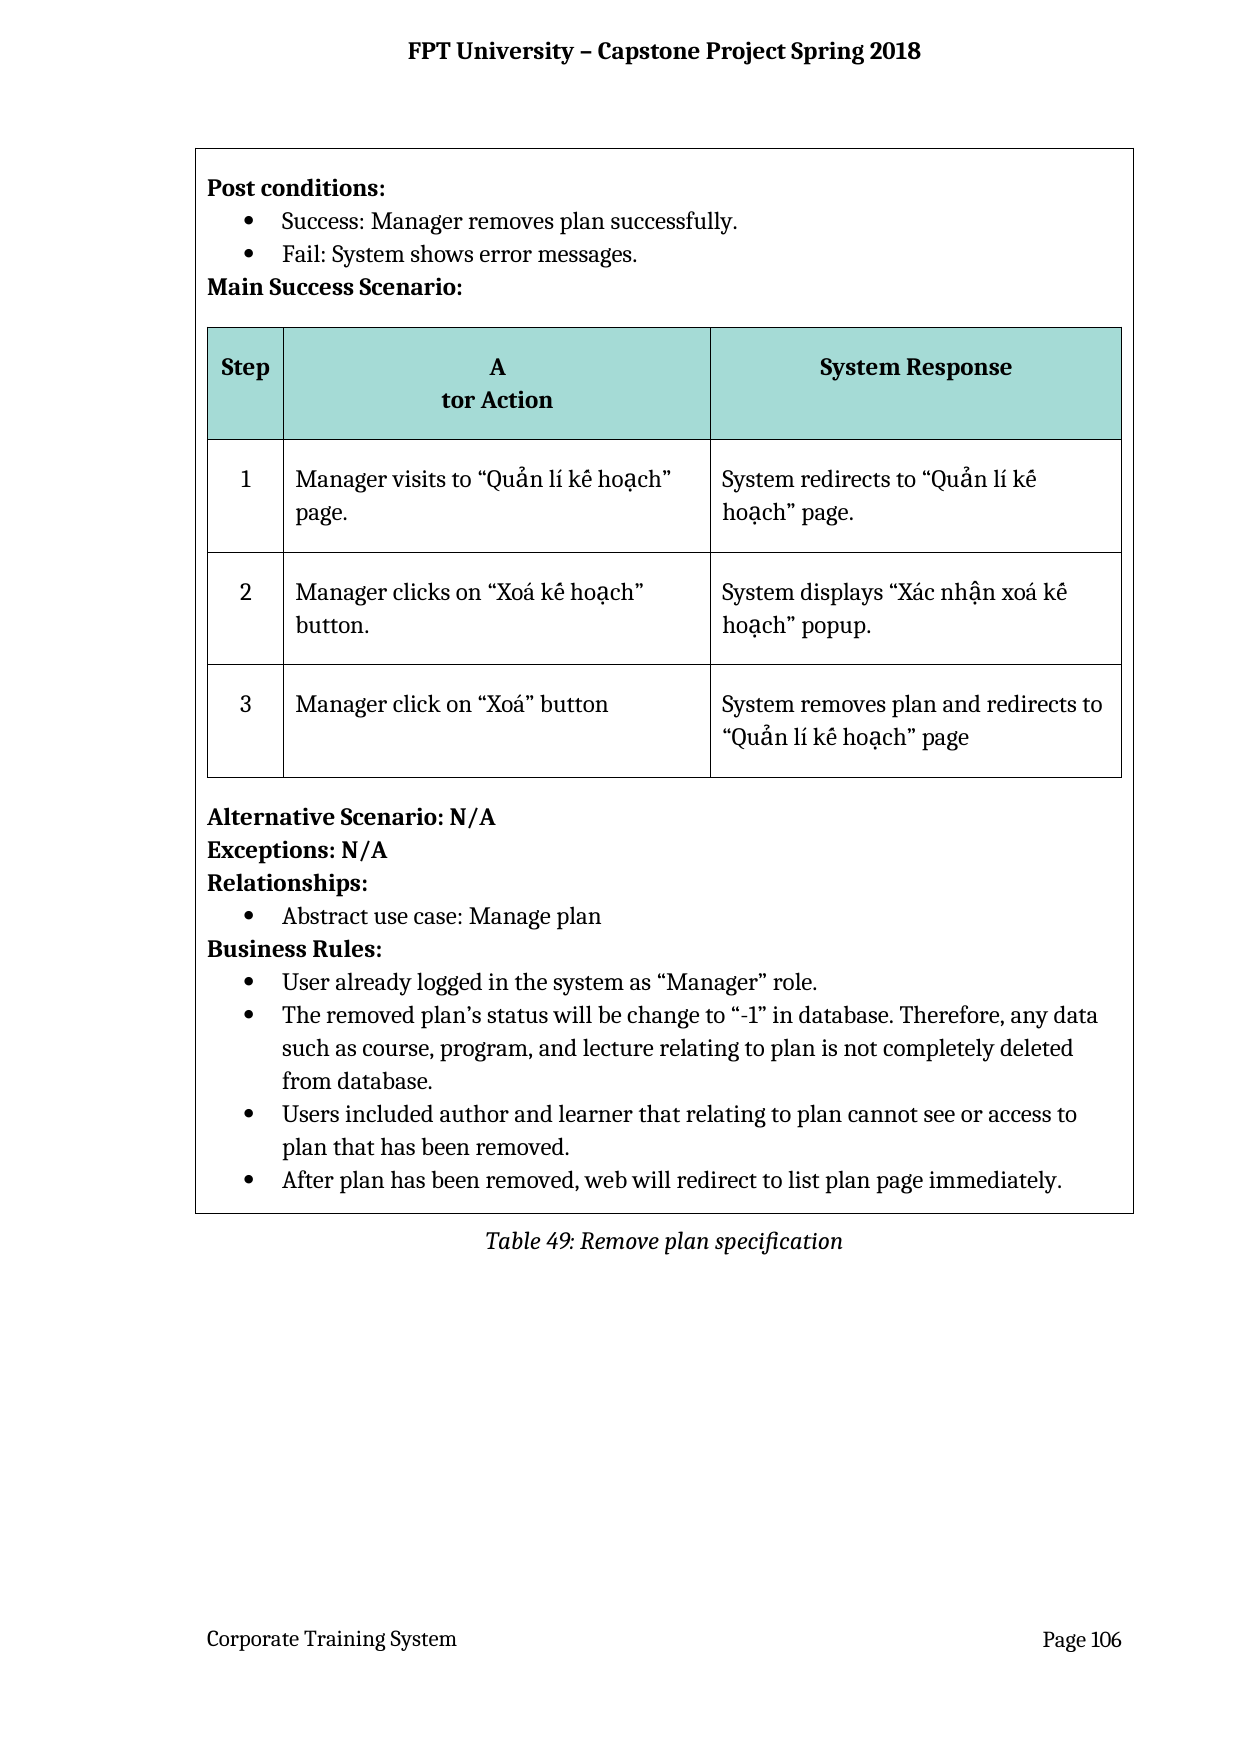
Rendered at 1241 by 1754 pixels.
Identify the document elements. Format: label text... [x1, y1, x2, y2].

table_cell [196, 149, 1133, 1213]
